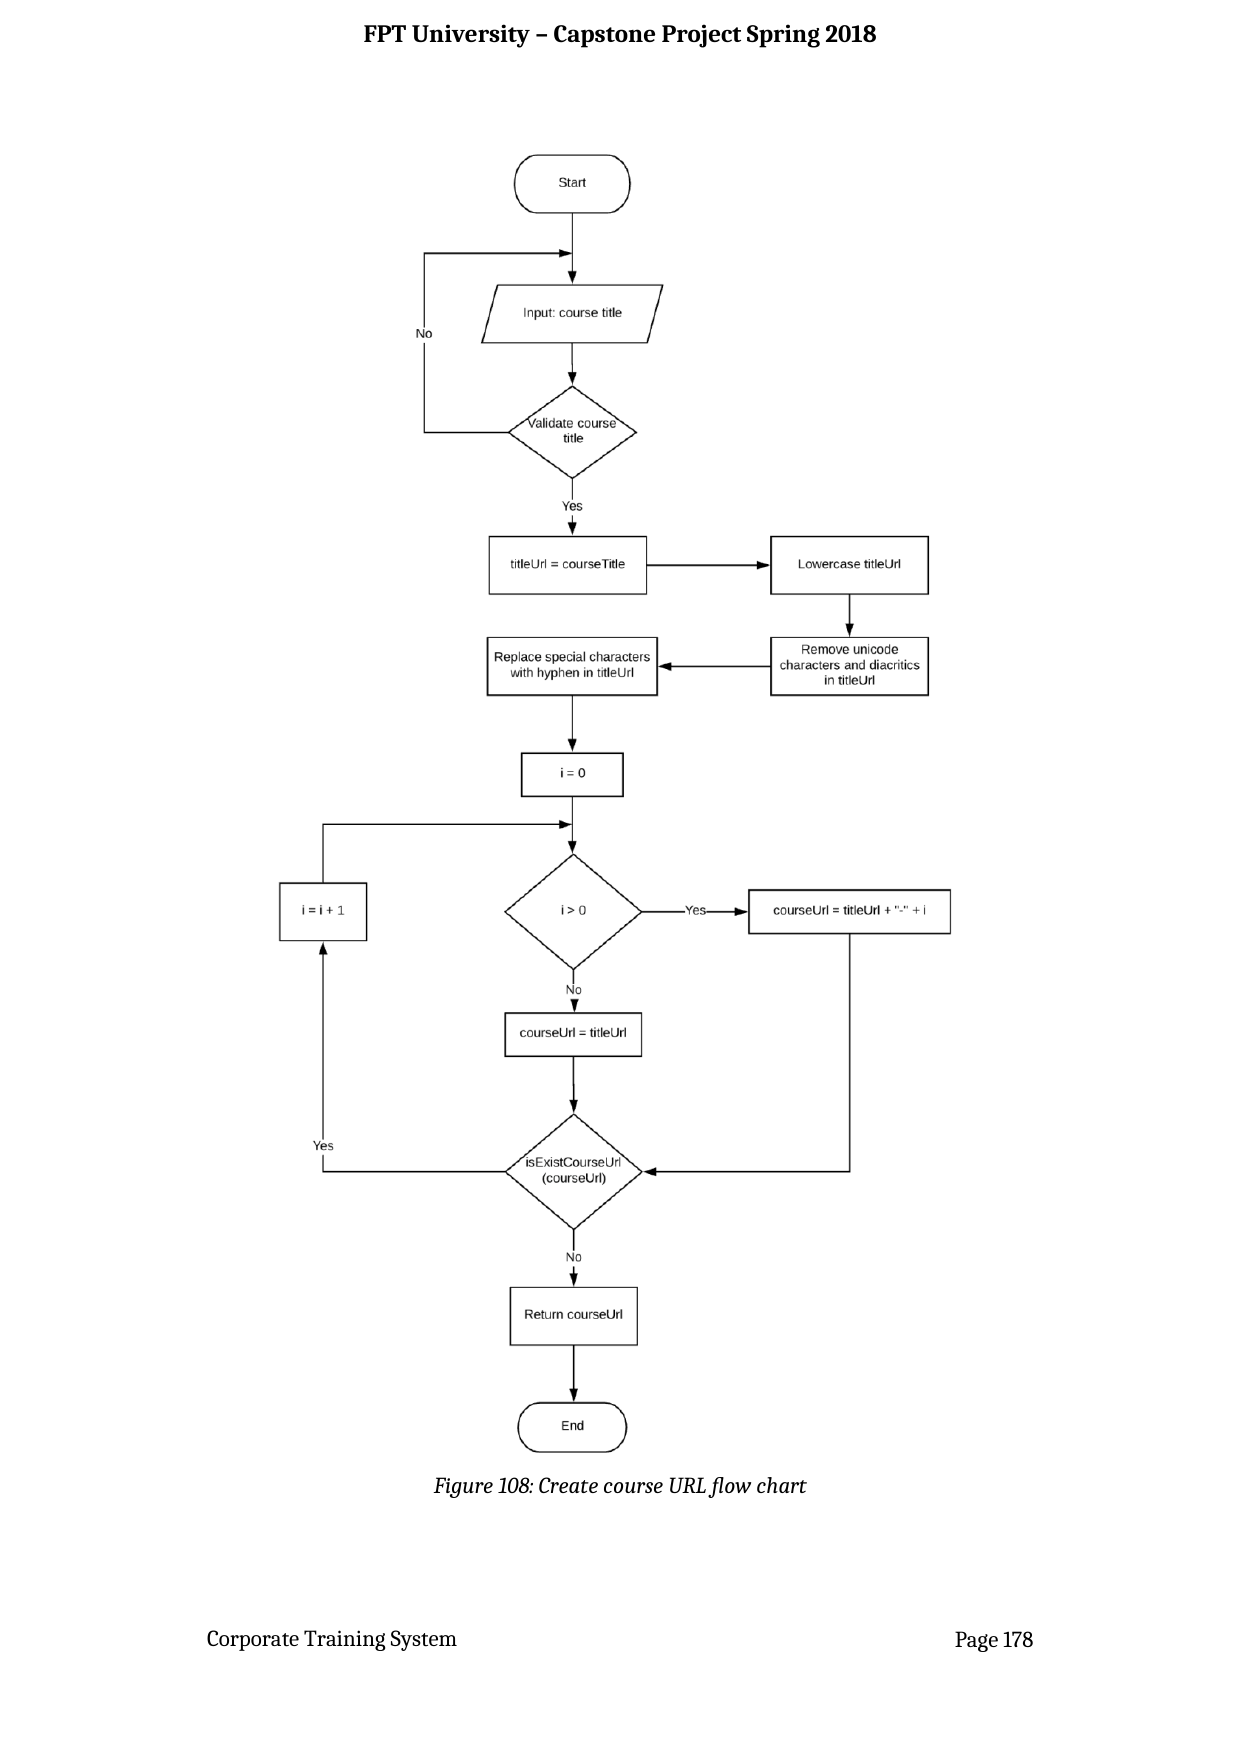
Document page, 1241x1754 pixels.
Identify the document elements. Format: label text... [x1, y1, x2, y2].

picture [263, 147, 977, 1457]
